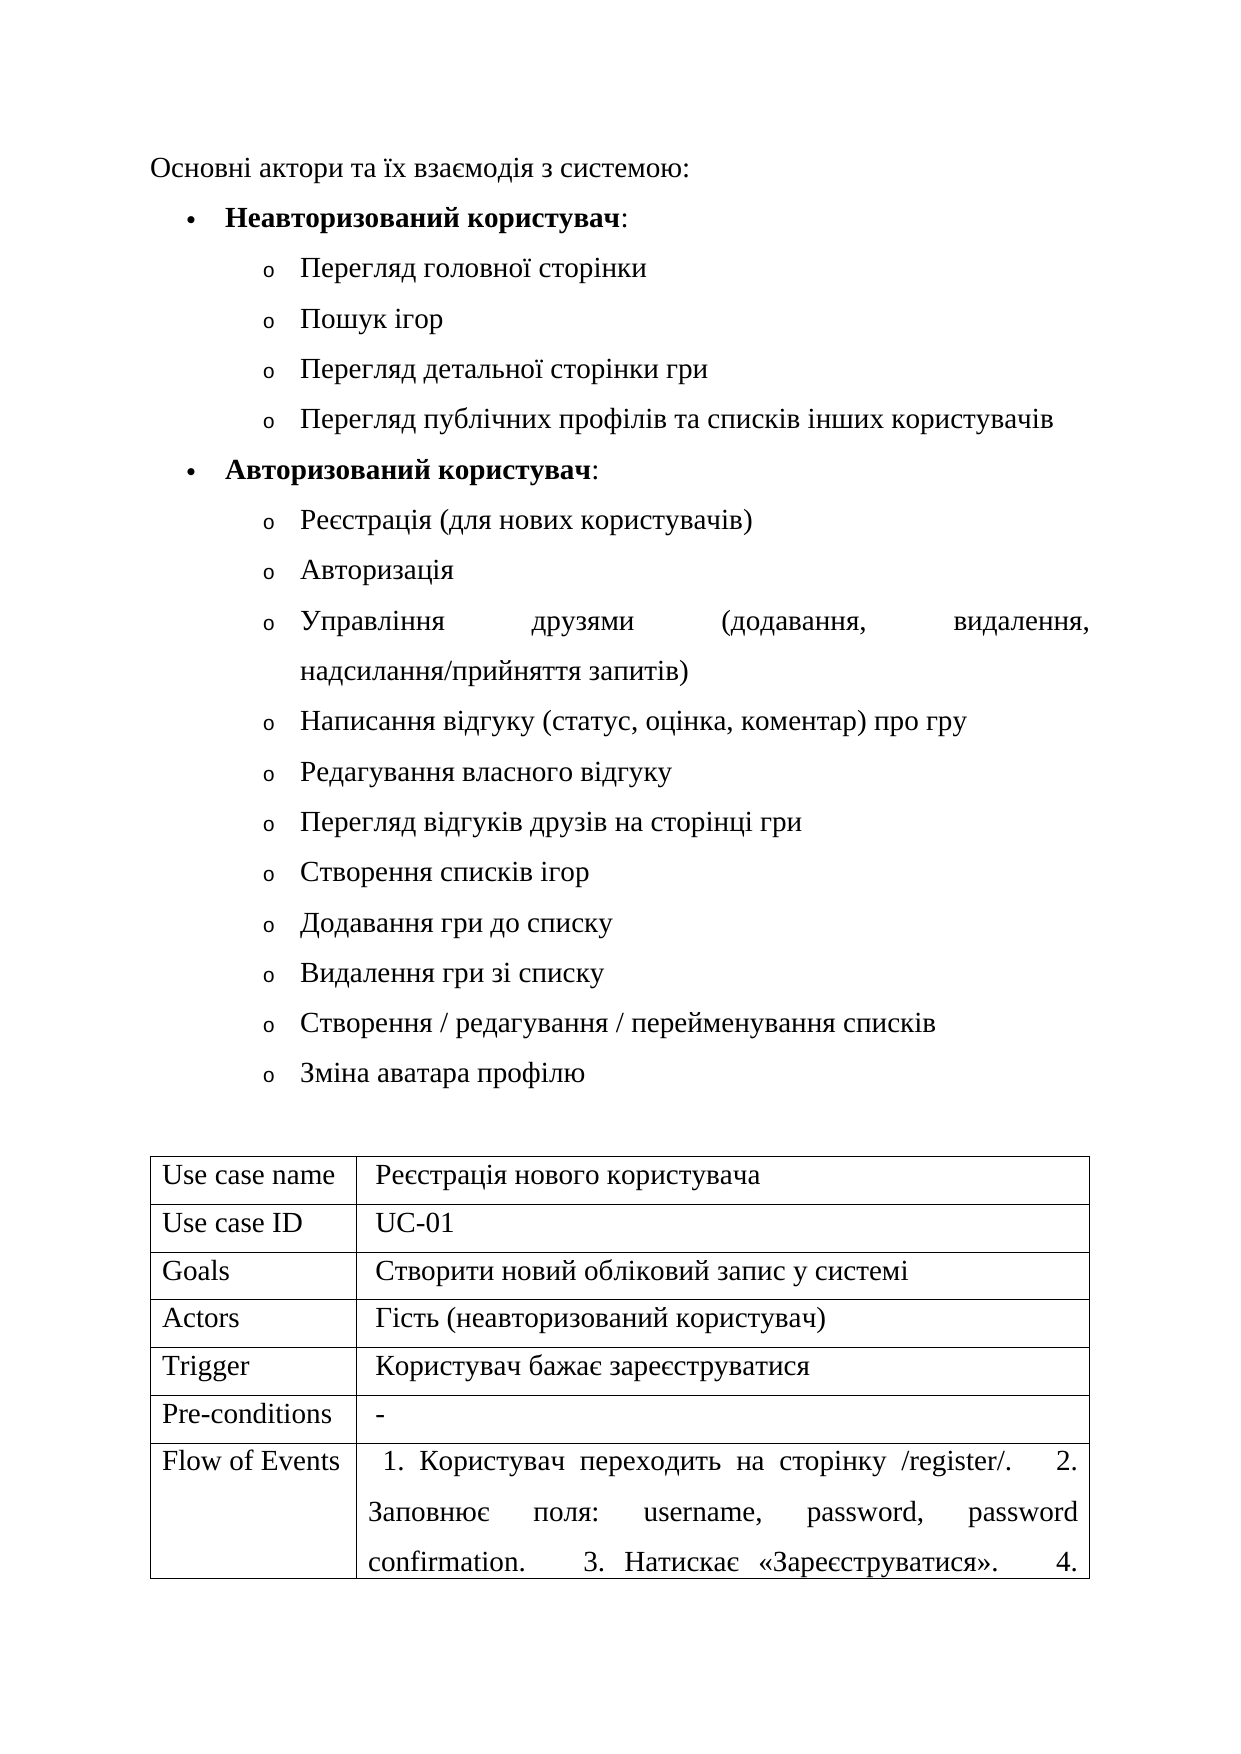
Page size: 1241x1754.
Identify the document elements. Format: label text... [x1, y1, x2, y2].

list Написання відгуку (статус, оцінка, коментар) про гру [262, 703, 1090, 737]
table_cell Pre-conditions [151, 1396, 356, 1442]
table_cell - [357, 1396, 1089, 1442]
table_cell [357, 1444, 1089, 1578]
table_cell Trigger [151, 1348, 356, 1395]
list Неавторизований користувач: [187, 200, 1090, 234]
list Перегляд відгуків друзів на сторінці гри [262, 804, 1090, 838]
list Перегляд публічних профілів та списків інших користувачів [262, 402, 1090, 435]
list Видалення гри зі списку [262, 955, 1090, 988]
table_cell Користувач бажає зареєструватися [357, 1348, 1089, 1395]
list Створення / редагування / перейменування списків [262, 1005, 1090, 1039]
table_cell Гість (неавторизований користувач) [357, 1300, 1089, 1347]
list Пошук ігор [262, 301, 1090, 334]
table_cell Створити новий обліковий запис у системі [357, 1253, 1089, 1299]
table_cell Flow of Events [151, 1444, 356, 1578]
table_header Реєстрація нового користувача [357, 1157, 1089, 1204]
list Додавання гри до списку [262, 905, 1090, 938]
list Створення списків ігор [262, 854, 1090, 888]
list Авторизований користувач: [187, 452, 1090, 485]
list Управління друзями (додавання, видалення, надсилання/прийняття запитів) [262, 603, 1090, 687]
table_header Use case name [151, 1157, 356, 1204]
list Редагування власного відгуку [262, 754, 1090, 787]
table_cell Actors [151, 1300, 356, 1347]
table_cell Use case ID [151, 1205, 356, 1252]
list Перегляд детальної сторінки гри [262, 351, 1090, 385]
list Реєстрація (для нових користувачів) [262, 502, 1090, 536]
list Перегляд головної сторінки [262, 251, 1090, 284]
text Основні актори та їх взаємодія з системою: [150, 150, 1090, 183]
table_cell UC-01 [357, 1205, 1089, 1252]
list Авторизація [262, 552, 1090, 586]
list Зміна аватара профілю [262, 1056, 1090, 1089]
table_cell Goals [151, 1253, 356, 1299]
